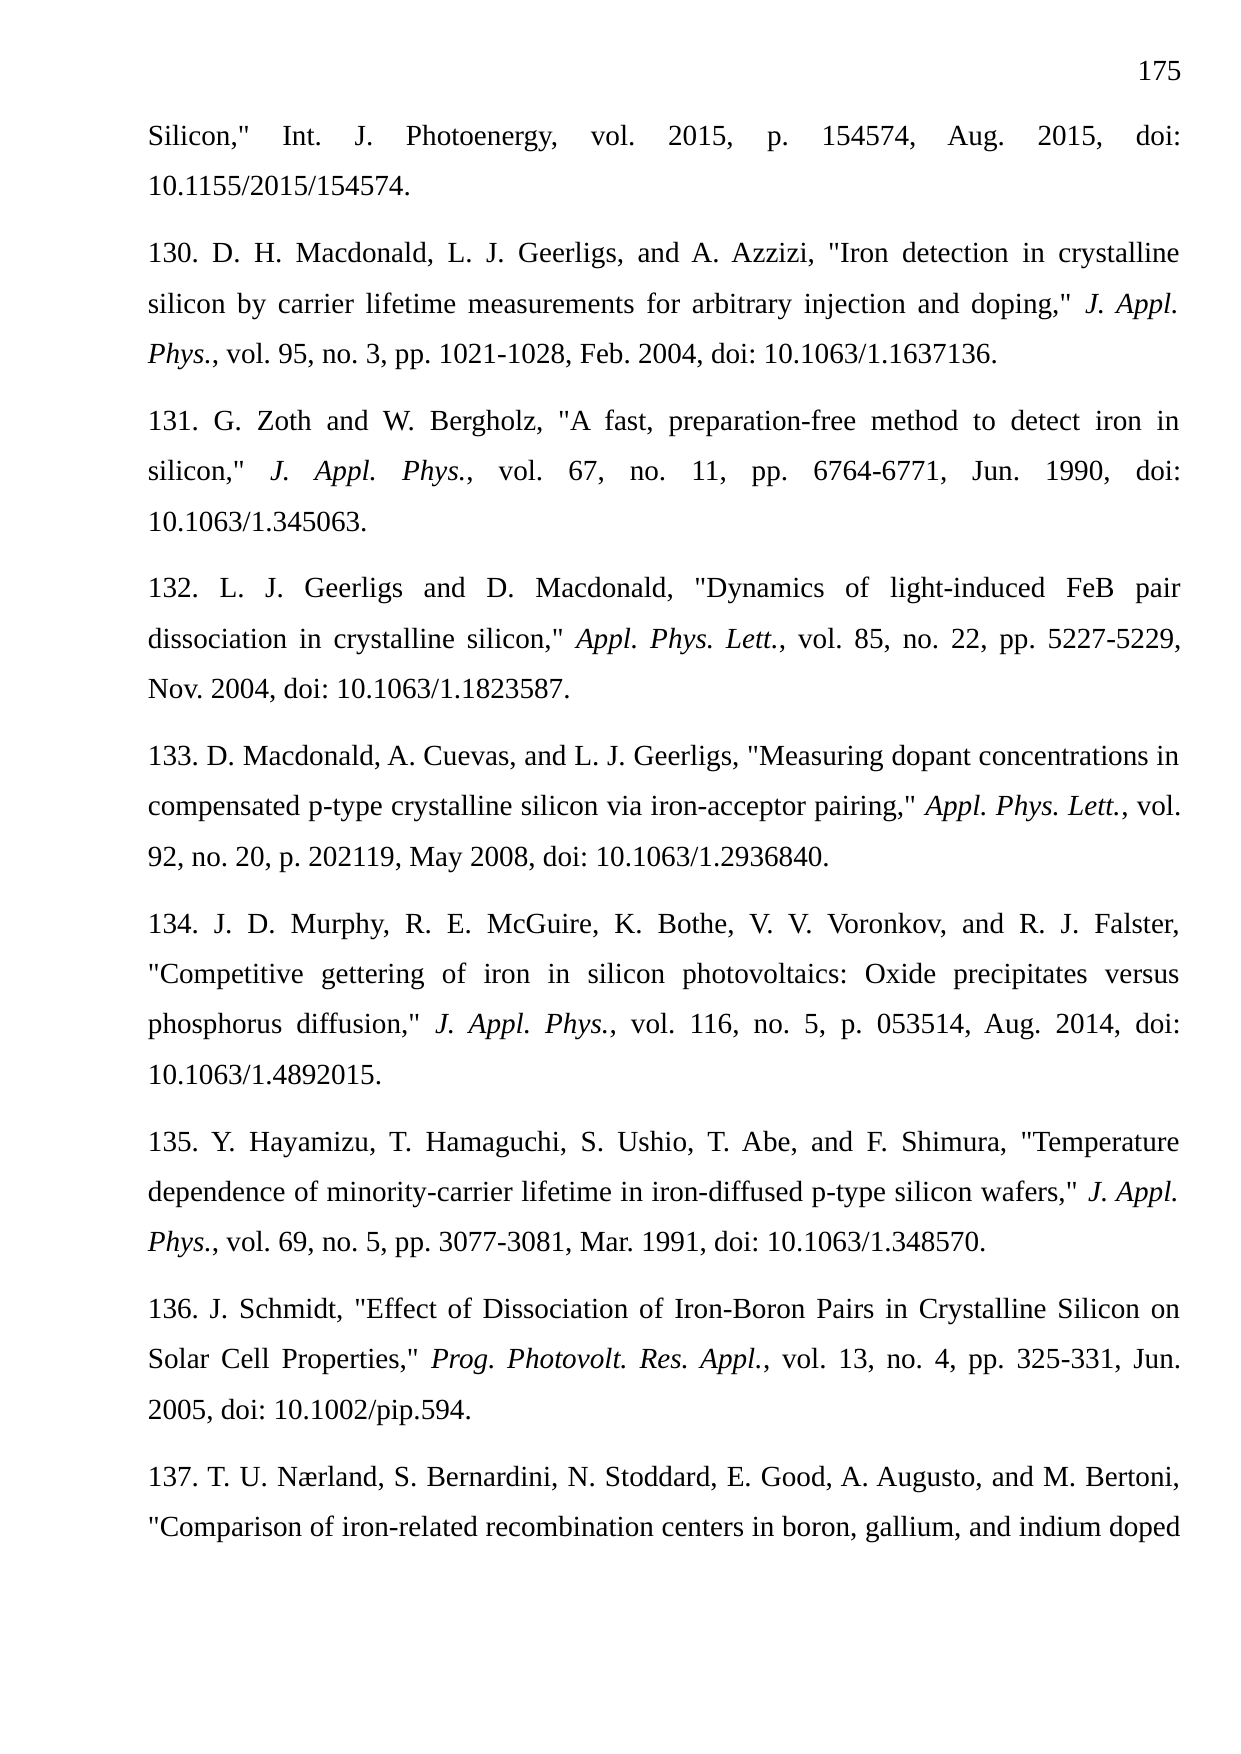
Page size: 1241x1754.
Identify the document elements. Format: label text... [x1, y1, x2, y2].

text 132. L. J. Geerligs and D. Macdonald, "Dynamics of light-induced FeB pair dissociation in crystalline silicon," Appl. Phys. Lett., vol. 85, no. 22, pp. 5227-5229, Nov. 2004, doi: 10.1063/1.1823587. [148, 571, 1181, 705]
text 131. G. Zoth and W. Bergholz, "A fast, preparation‐free method to detect iron in silicon," J. Appl. Phys., vol. 67, no. 11, pp. 6764-6771, Jun. 1990, doi: 10.1063/1.345063. [148, 403, 1181, 537]
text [148, 1459, 1181, 1543]
text 134. J. D. Murphy, R. E. McGuire, K. Bothe, V. V. Voronkov, and R. J. Falster, "Competitive gettering of iron in silicon photovoltaics: Oxide precipitates versus phosphorus diffusion," J. Appl. Phys., vol. 116, no. 5, p. 053514, Aug. 2014, doi: 10.1063/1.4892015. [148, 906, 1181, 1090]
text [148, 118, 1181, 202]
text 136. J. Schmidt, "Effect of Dissociation of Iron-Boron Pairs in Crystalline Silicon on Solar Cell Properties," Prog. Photovolt. Res. Appl., vol. 13, no. 4, pp. 325-331, Jun. 2005, doi: 10.1002/pip.594. [148, 1291, 1181, 1426]
text 135. Y. Hayamizu, T. Hamaguchi, S. Ushio, T. Abe, and F. Shimura, "Temperature dependence of minority‐carrier lifetime in iron‐diffused p‐type silicon wafers," J. Appl. Phys., vol. 69, no. 5, pp. 3077-3081, Mar. 1991, doi: 10.1063/1.348570. [148, 1124, 1181, 1258]
text 130. D. H. Macdonald, L. J. Geerligs, and A. Azzizi, "Iron detection in crystalline silicon by carrier lifetime measurements for arbitrary injection and doping," J. Appl. Phys., vol. 95, no. 3, pp. 1021-1028, Feb. 2004, doi: 10.1063/1.1637136. [148, 235, 1181, 369]
text 133. D. Macdonald, A. Cuevas, and L. J. Geerligs, "Measuring dopant concentrations in compensated p-type crystalline silicon via iron-acceptor pairing," Appl. Phys. Lett., vol. 92, no. 20, p. 202119, May 2008, doi: 10.1063/1.2936840. [148, 738, 1181, 872]
